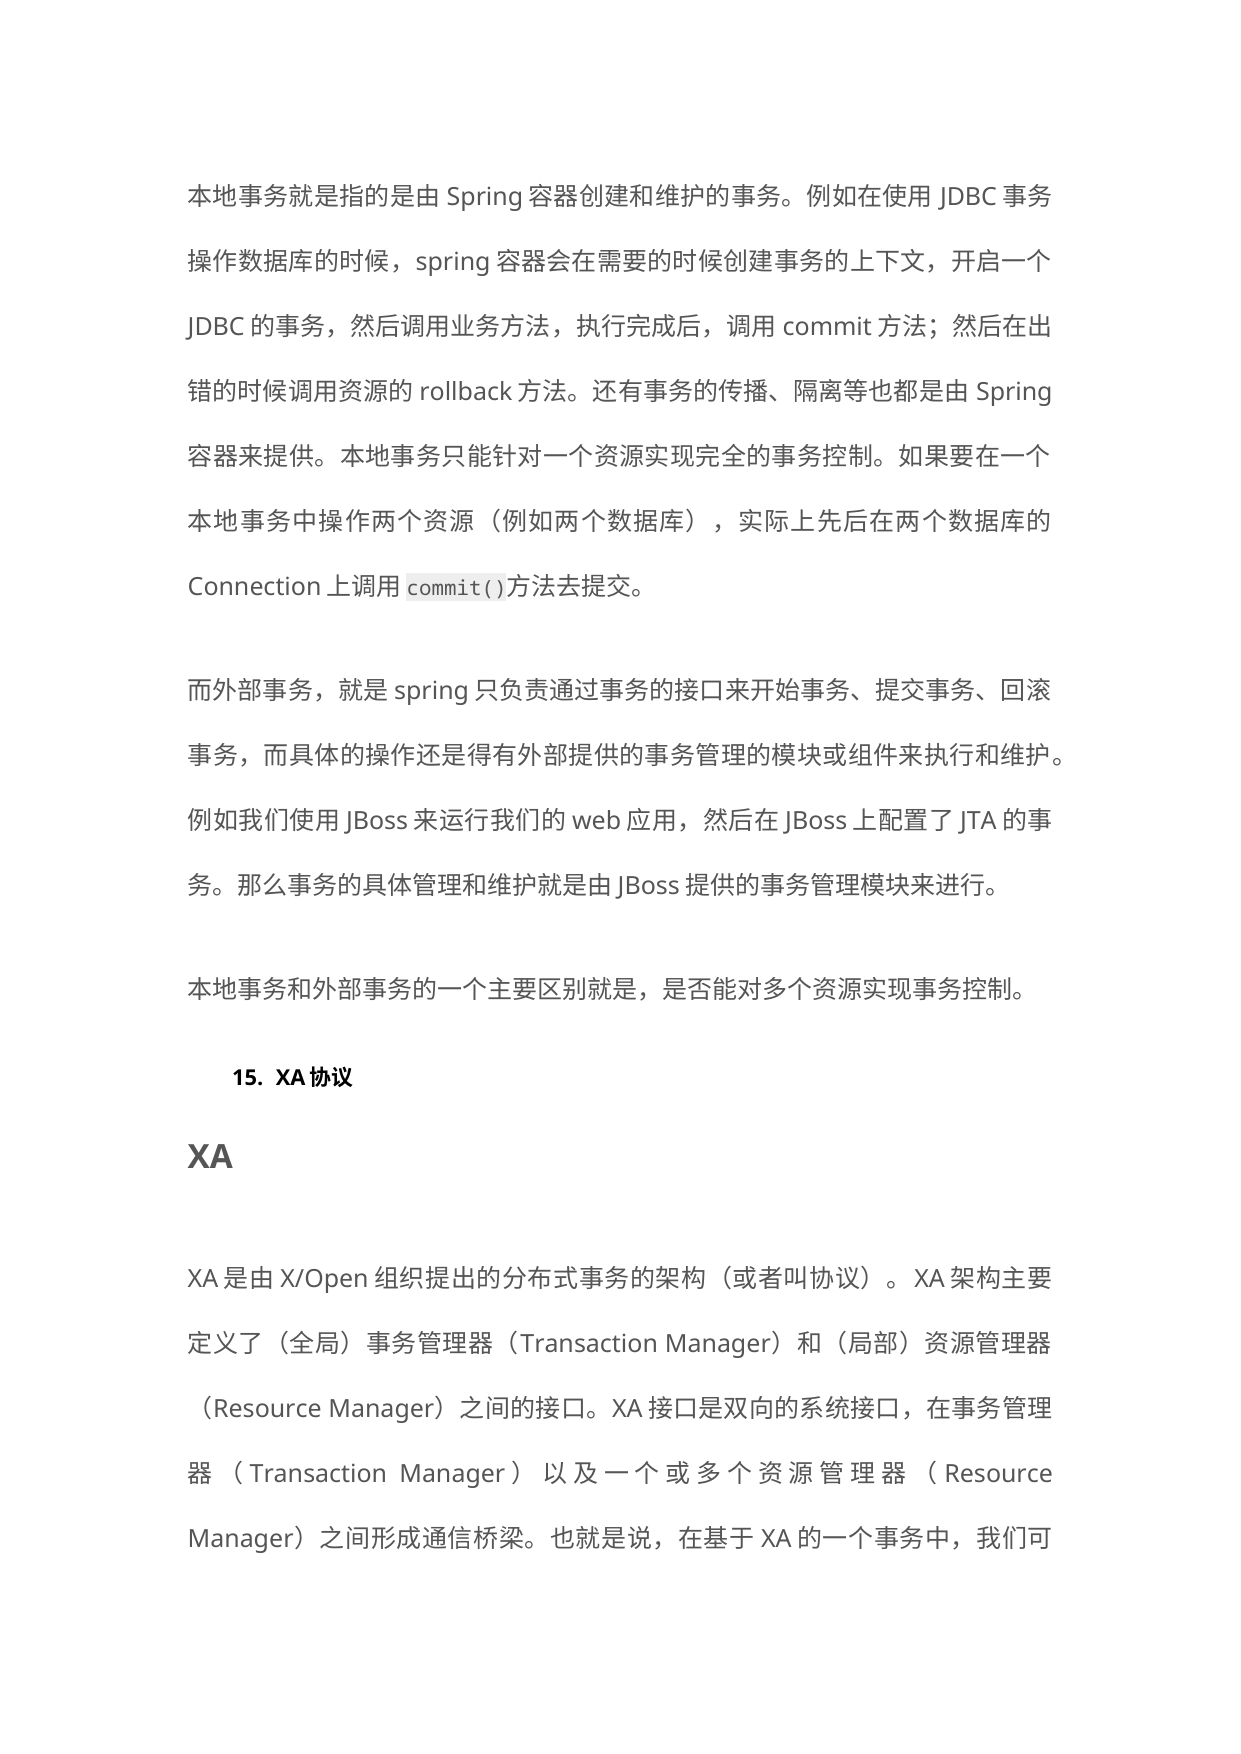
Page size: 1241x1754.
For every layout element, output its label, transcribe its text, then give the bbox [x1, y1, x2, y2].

text 本地事务和外部事务的一个主要区别就是，是否能对多个资源实现事务控制。 [187, 955, 1053, 1020]
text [187, 1244, 1053, 1569]
subtitle XA [187, 1123, 1053, 1188]
text 而外部事务，就是spring只负责通过事务的接口来开始事务、提交事务、回滚事务，而具体的操作还是得有外部提供的事务管理的模块或组件来执行和维护。例如我们使用JBoss来运行我们的web应用，然后在JBoss上配置了JTA的事务。那么事务的具体管理和维护就是由JBoss提供的事务管理模块来进行。 [187, 656, 1053, 916]
list XA协议 [232, 1059, 1053, 1092]
text 本地事务就是指的是由Spring容器创建和维护的事务。例如在使用JDBC事务操作数据库的时候，spring容器会在需要的时候创建事务的上下文，开启一个JDBC的事务，然后调用业务方法，执行完成后，调用commit方法；然后在出错的时候调用资源的rollback方法。还有事务的传播、隔离等也都是由Spring容器来提供。本地事务只能针对一个资源实现完全的事务控制。如果要在一个本地事务中操作两个资源（例如两个数据库），实际上先后在两个数据库的Connection上调用commit()方法去提交。 [187, 162, 1053, 617]
